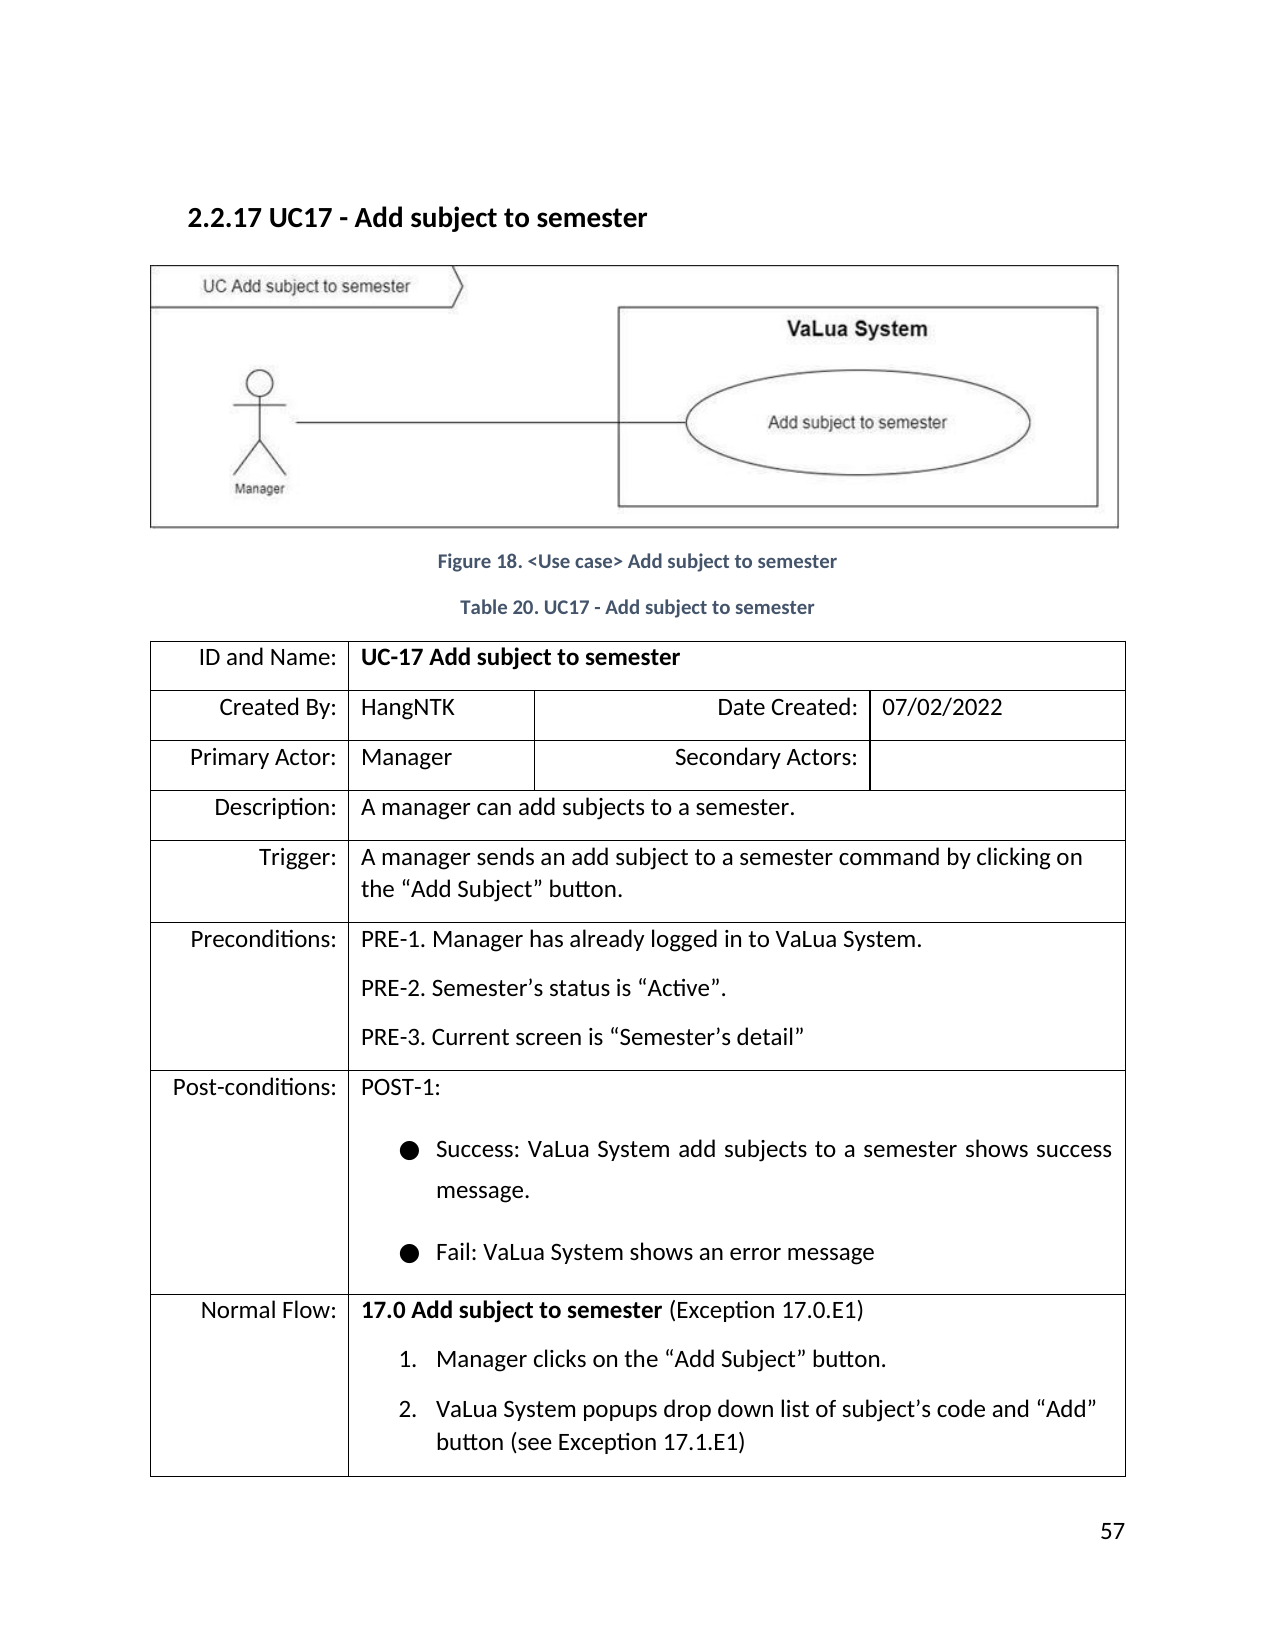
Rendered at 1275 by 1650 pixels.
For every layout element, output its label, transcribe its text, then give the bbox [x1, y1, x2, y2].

table_cell PRE-1. Manager has already logged in to VaLua System. PRE-2. Semester’s status is “Active”. PRE-3. Current screen is “Semester’s detail” [349, 923, 1125, 1070]
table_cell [349, 1295, 1125, 1476]
table_cell Created By: [151, 691, 348, 740]
text Table 20. UC17 - Add subject to semester [150, 594, 1125, 620]
table_cell POST-1: Success: VaLua System add subjects to a semester shows success message. Fail: VaLua System shows an error message [349, 1071, 1125, 1293]
table_cell HangNTK [349, 691, 534, 740]
table_cell A manager sends an add subject to a semester command by clicking on the “Add Subject” button. [349, 841, 1125, 922]
table_cell Secondary Actors: [535, 741, 869, 790]
picture [150, 265, 1120, 529]
table_cell Date Created: [535, 691, 869, 740]
table_cell Preconditions: [151, 923, 348, 1070]
table_header ID and Name: [151, 642, 348, 690]
table_cell Trigger: [151, 841, 348, 922]
table_cell Primary Actor: [151, 741, 348, 790]
table_cell A manager can add subjects to a semester. [349, 791, 1125, 840]
table_cell Post-conditions: [151, 1071, 348, 1293]
table_header UC-17 Add subject to semester [349, 642, 1125, 690]
table_cell [871, 741, 1125, 790]
table_cell Normal Flow: [151, 1295, 348, 1476]
table_cell 07/02/2022 [871, 691, 1125, 740]
subtitle 2.2.17 UC17 - Add subject to semester [187, 199, 1125, 235]
table_cell Description: [151, 791, 348, 840]
table_cell Manager [349, 741, 534, 790]
text Figure 18. <Use case> Add subject to semester [150, 548, 1125, 573]
